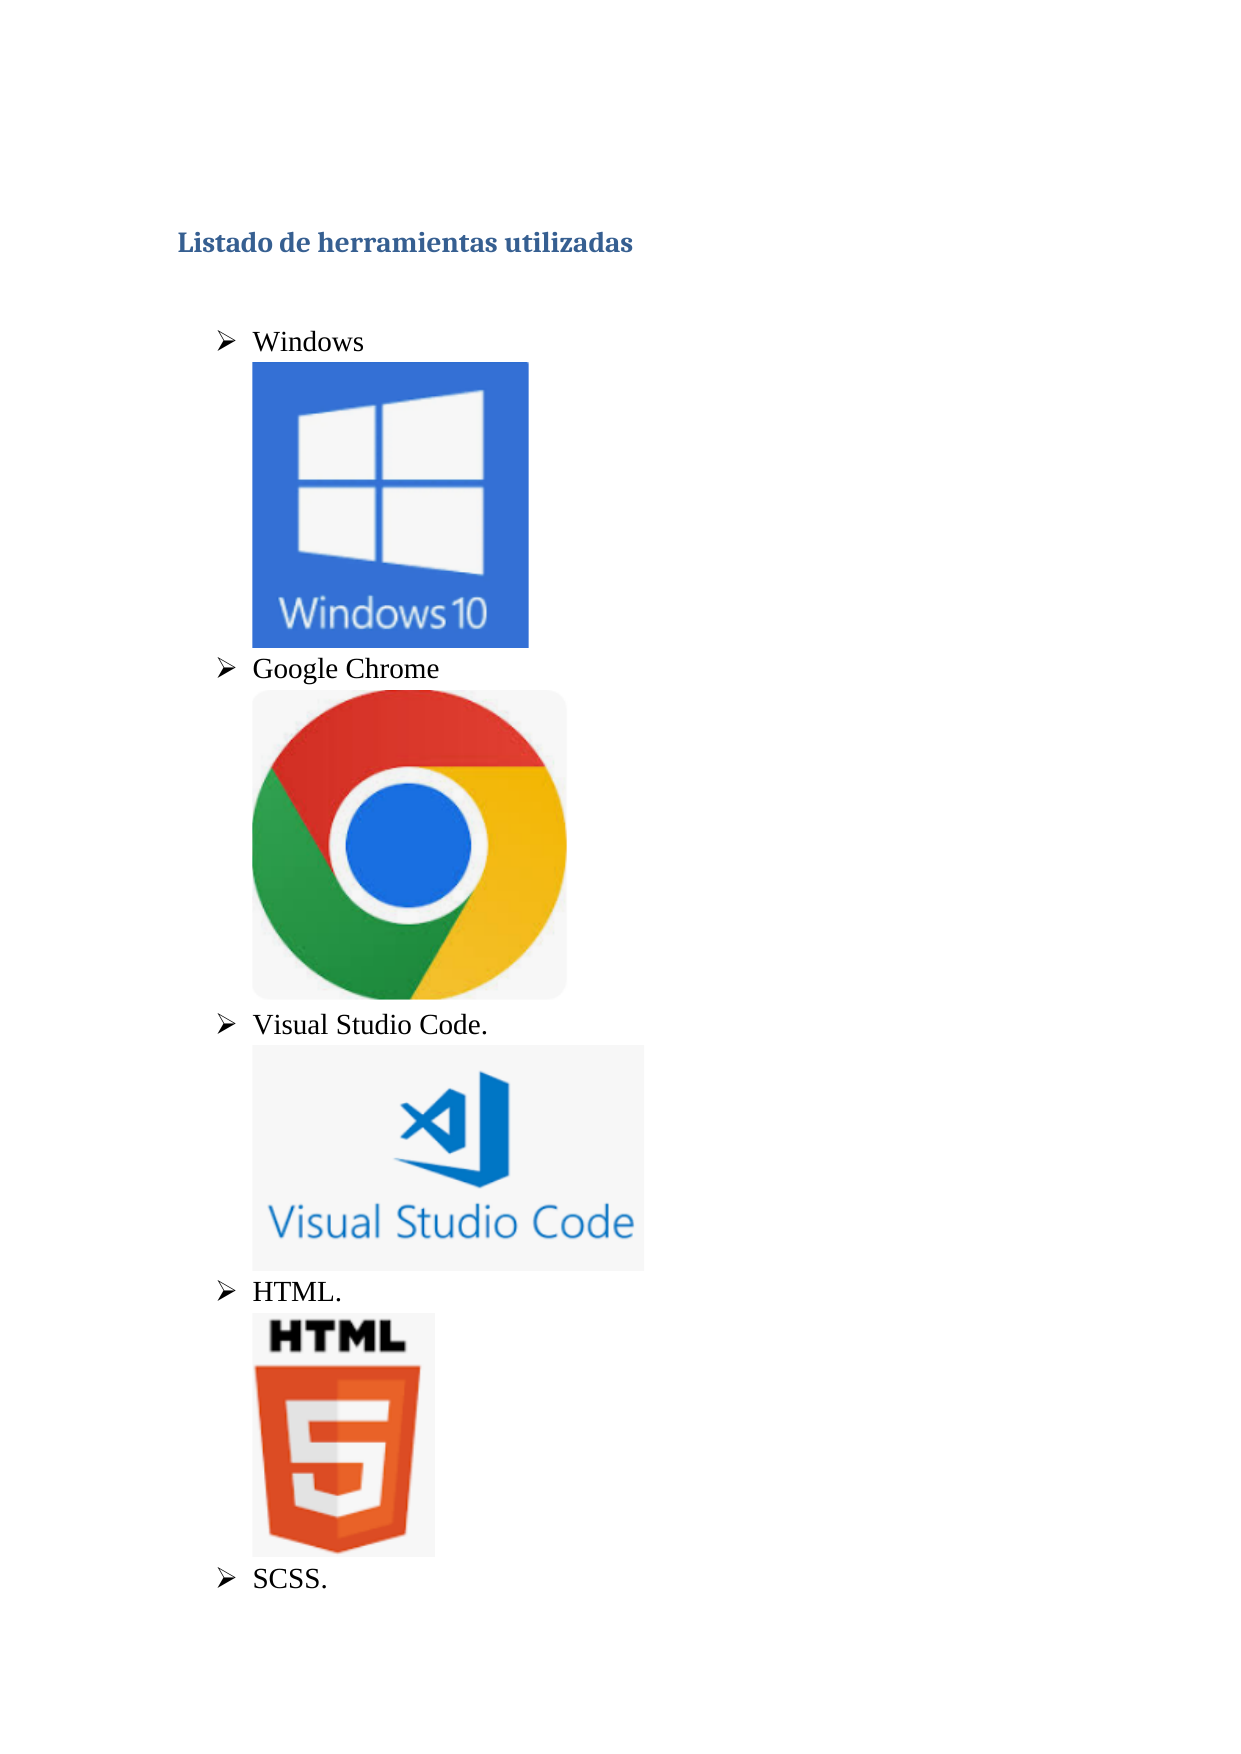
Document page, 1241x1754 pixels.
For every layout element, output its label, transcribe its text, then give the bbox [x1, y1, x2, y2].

picture [252, 1045, 645, 1271]
list Google Chrome [215, 651, 1063, 685]
list SCSS. [215, 1561, 1063, 1595]
picture [252, 362, 529, 648]
picture [252, 690, 578, 1003]
list Visual Studio Code. [215, 1007, 1063, 1040]
list HTML. [215, 1274, 1063, 1308]
picture [252, 1313, 435, 1557]
list Windows [215, 324, 1063, 358]
subtitle Listado de herramientas utilizadas [177, 226, 1063, 260]
